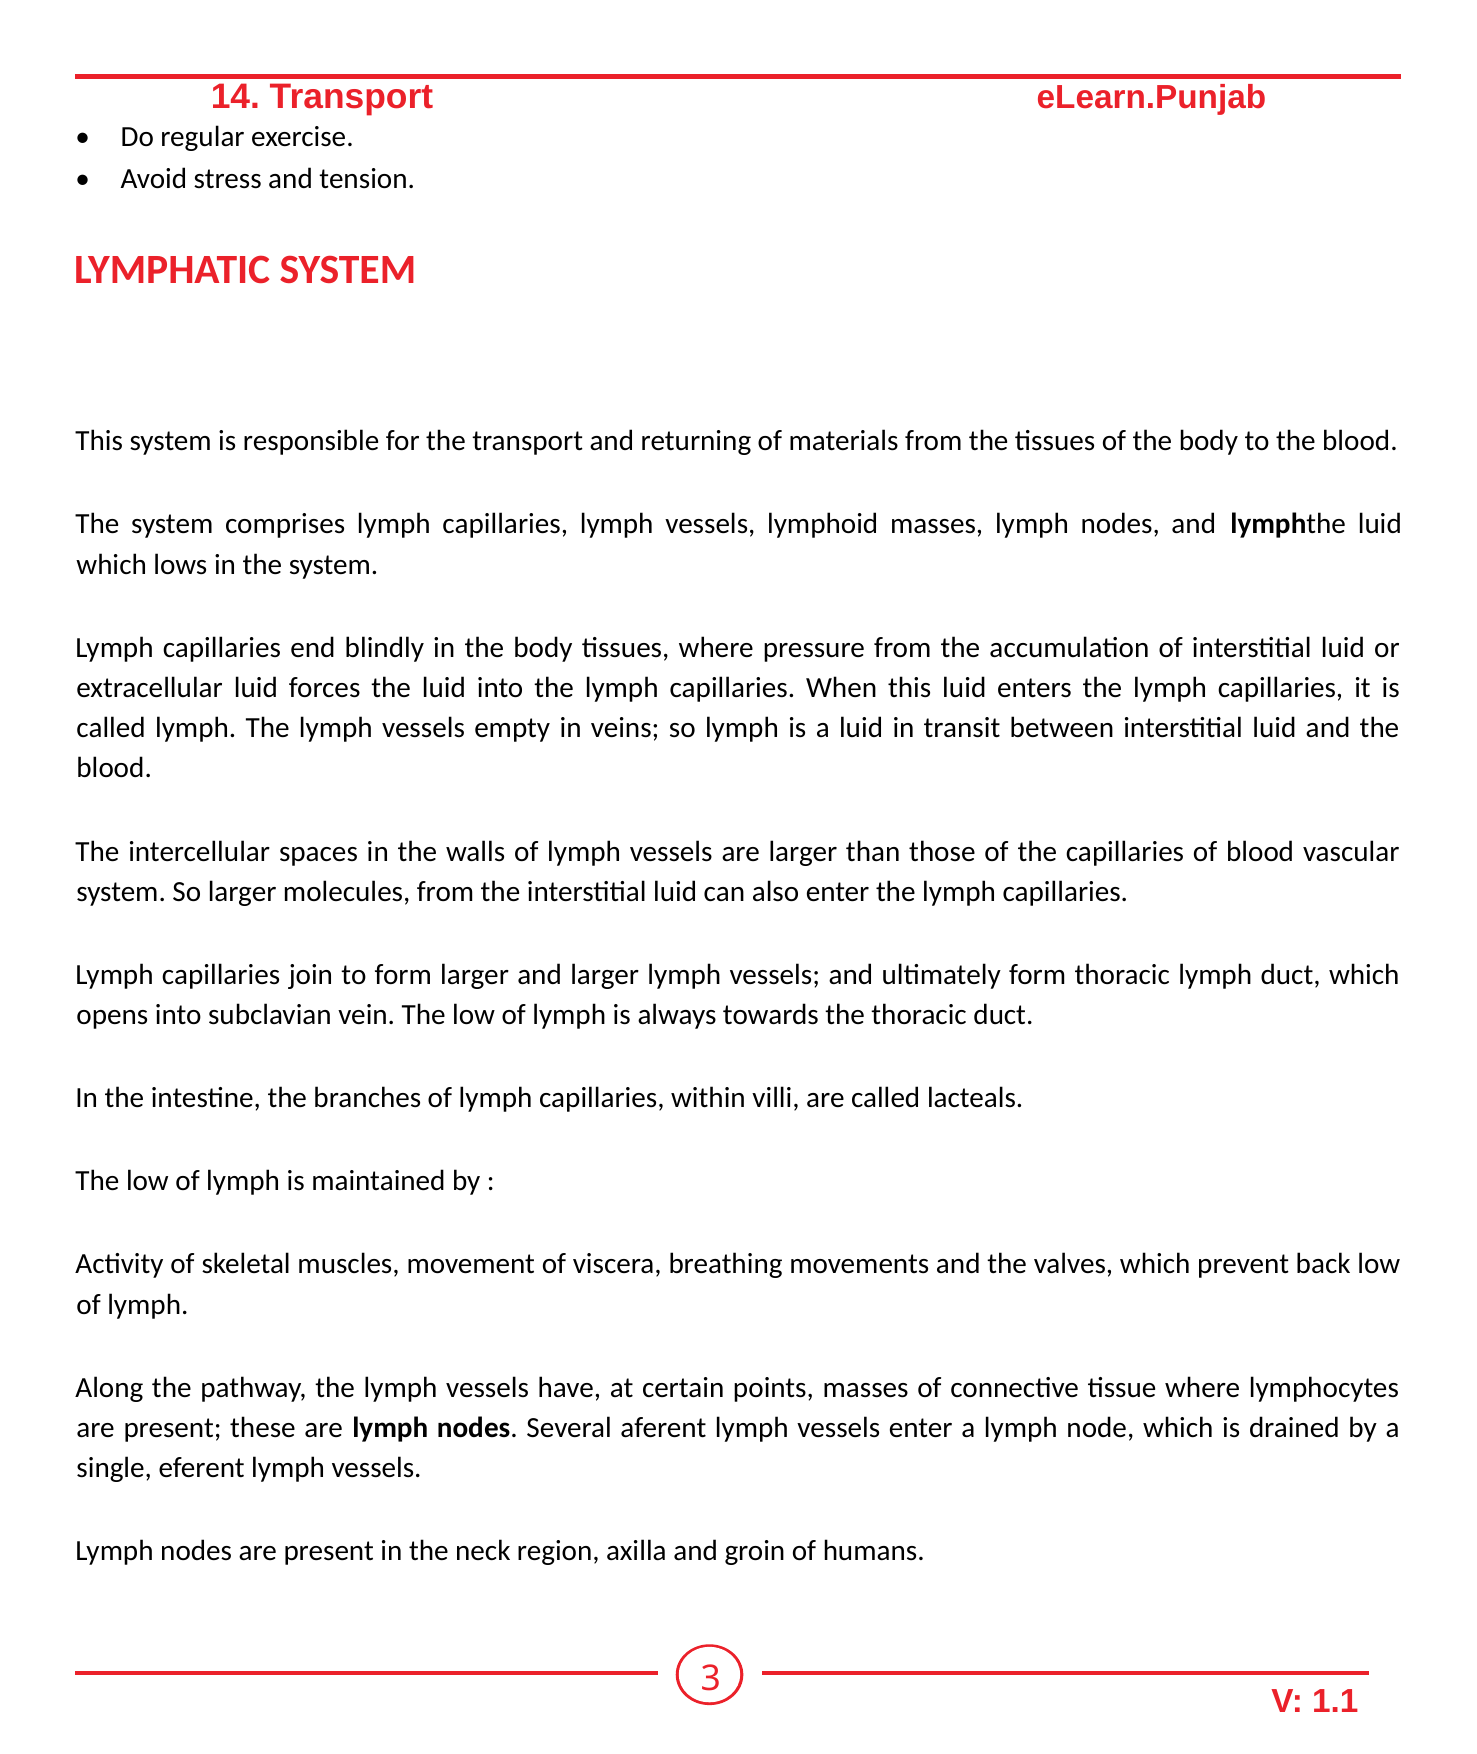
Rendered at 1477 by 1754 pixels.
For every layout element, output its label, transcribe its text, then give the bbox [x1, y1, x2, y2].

list Avoid stress and tension. [75, 160, 1402, 195]
subtitle LYMPHATIC SYSTEM [74, 243, 1403, 294]
text The system comprises lymph capillaries, lymph vessels, lymphoid masses, lymph nodes, and lymphthe luid which lows in the system. [75, 506, 1402, 581]
text Lymph nodes are present in the neck region, axilla and groin of humans. [75, 1532, 1402, 1568]
text Lymph capillaries join to form larger and larger lymph vessels; and ultimately form thoracic lymph duct, which opens into subclavian vein. The low of lymph is always towards the thoracic duct. [75, 956, 1402, 1032]
list Do regular exercise. [75, 118, 1402, 153]
text This system is responsible for the transport and returning of materials from the tissues of the body to the blood. [75, 422, 1402, 458]
text Lymph capillaries end blindly in the body tissues, where pressure from the accumulation of interstitial luid or extracellular luid forces the luid into the lymph capillaries. When this luid enters the lymph capillaries, it is called lymph. The lymph vessels empty in veins; so lymph is a luid in transit between interstitial luid and the blood. [75, 629, 1402, 785]
text The intercellular spaces in the walls of lymph vessels are larger than those of the capillaries of blood vascular system. So larger molecules, from the interstitial luid can also enter the lymph capillaries. [75, 833, 1402, 908]
text In the intestine, the branches of lymph capillaries, within villi, are called lacteals. [75, 1079, 1402, 1115]
text Activity of skeletal muscles, movement of viscera, breathing movements and the valves, which prevent back low of lymph. [75, 1246, 1402, 1321]
text The low of lymph is maintained by : [75, 1162, 1402, 1198]
text Along the pathway, the lymph vessels have, at certain points, masses of connective tissue where lymphocytes are present; these are lymph nodes. Several aferent lymph vessels enter a lymph node, which is drained by a single, eferent lymph vessels. [75, 1369, 1402, 1485]
